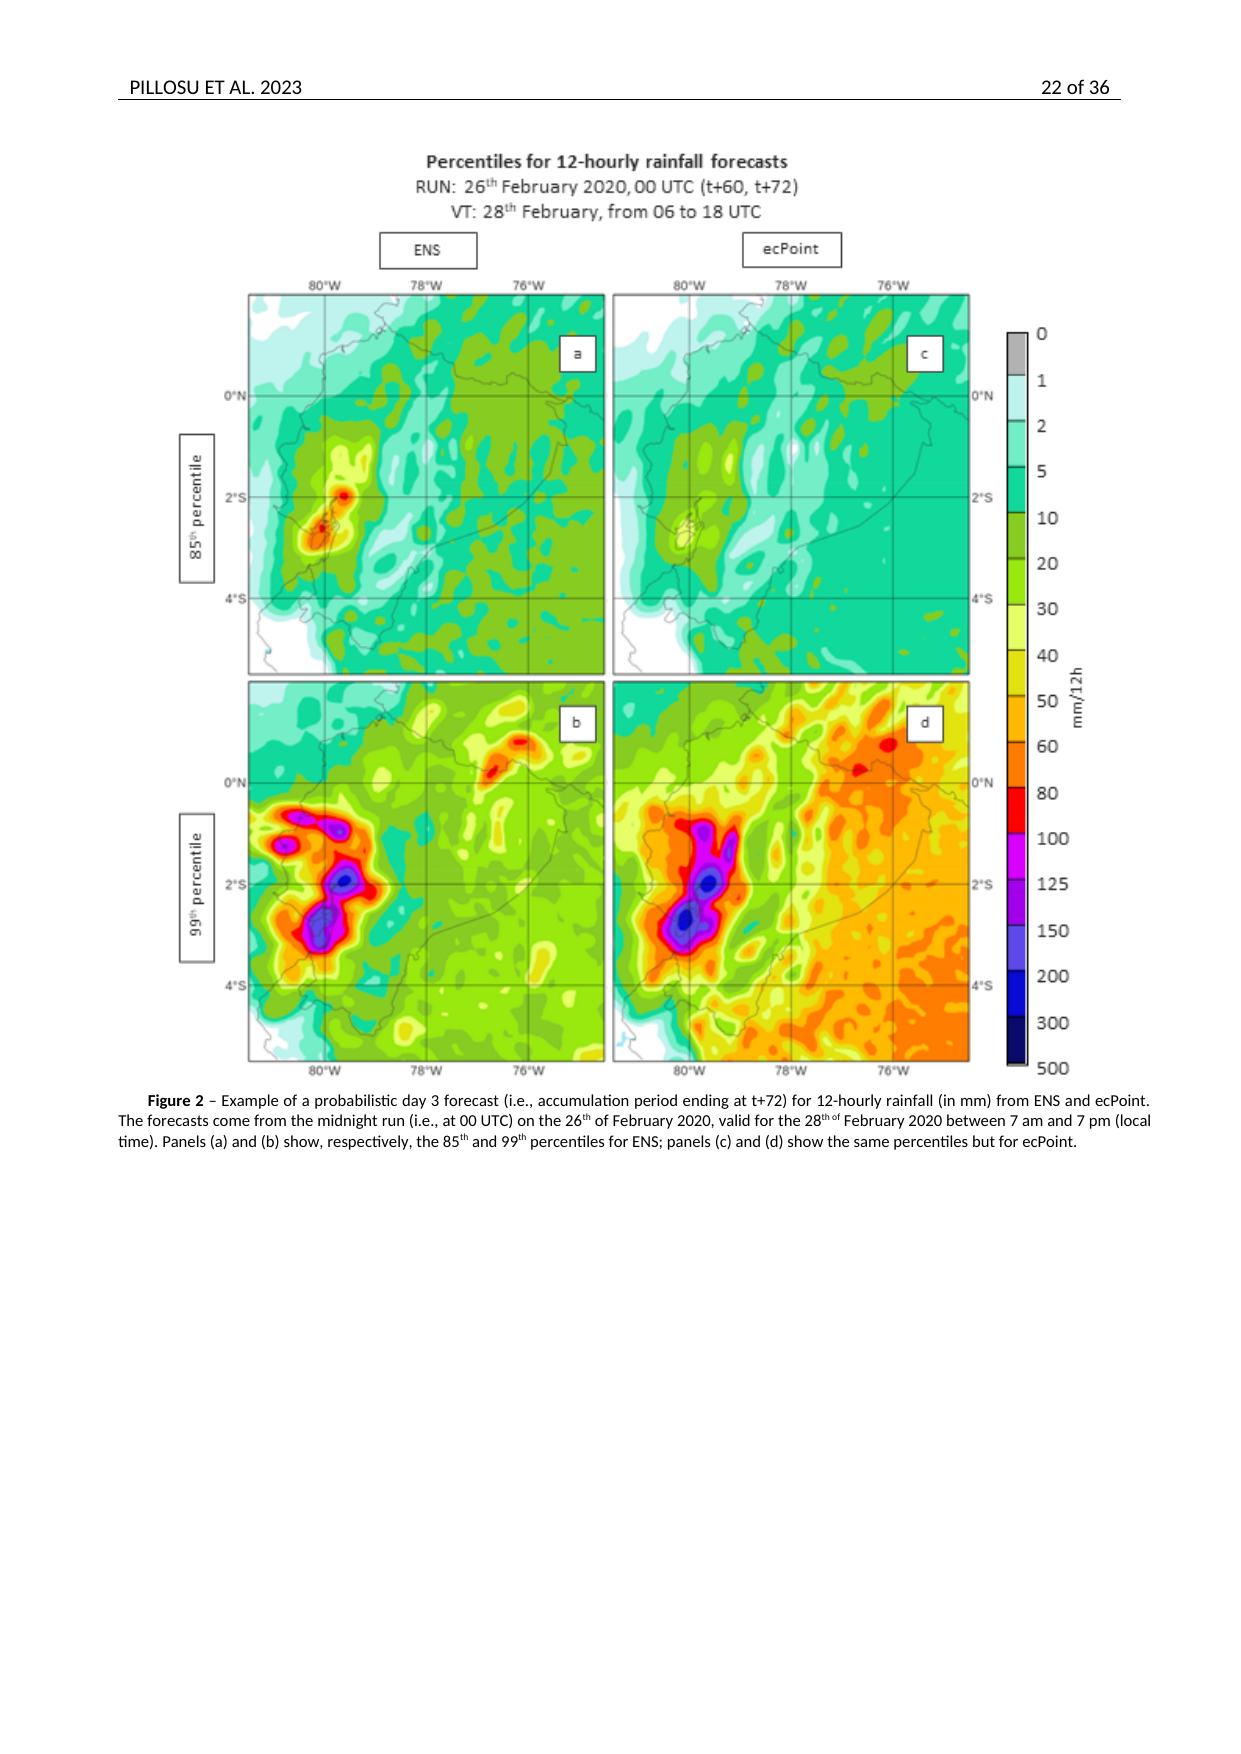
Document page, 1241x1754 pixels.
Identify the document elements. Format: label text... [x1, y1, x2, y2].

picture [173, 151, 1096, 1078]
text Figure 2 – Example of a probabilistic day 3 forecast (i.e., accumulation period ending at t+72) for 12-hourly rainfall (in mm) from ENS and ecPoint. The forecasts come from the midnight run (i.e., at 00 UTC) on the 26th of February 2020, valid for the 28th of February 2020 between 7 am and 7 pm (local time). Panels (a) and (b) show, respectively, the 85th and 99th percentiles for ENS; panels (c) and (d) show the same percentiles but for ecPoint. [118, 1090, 1152, 1151]
